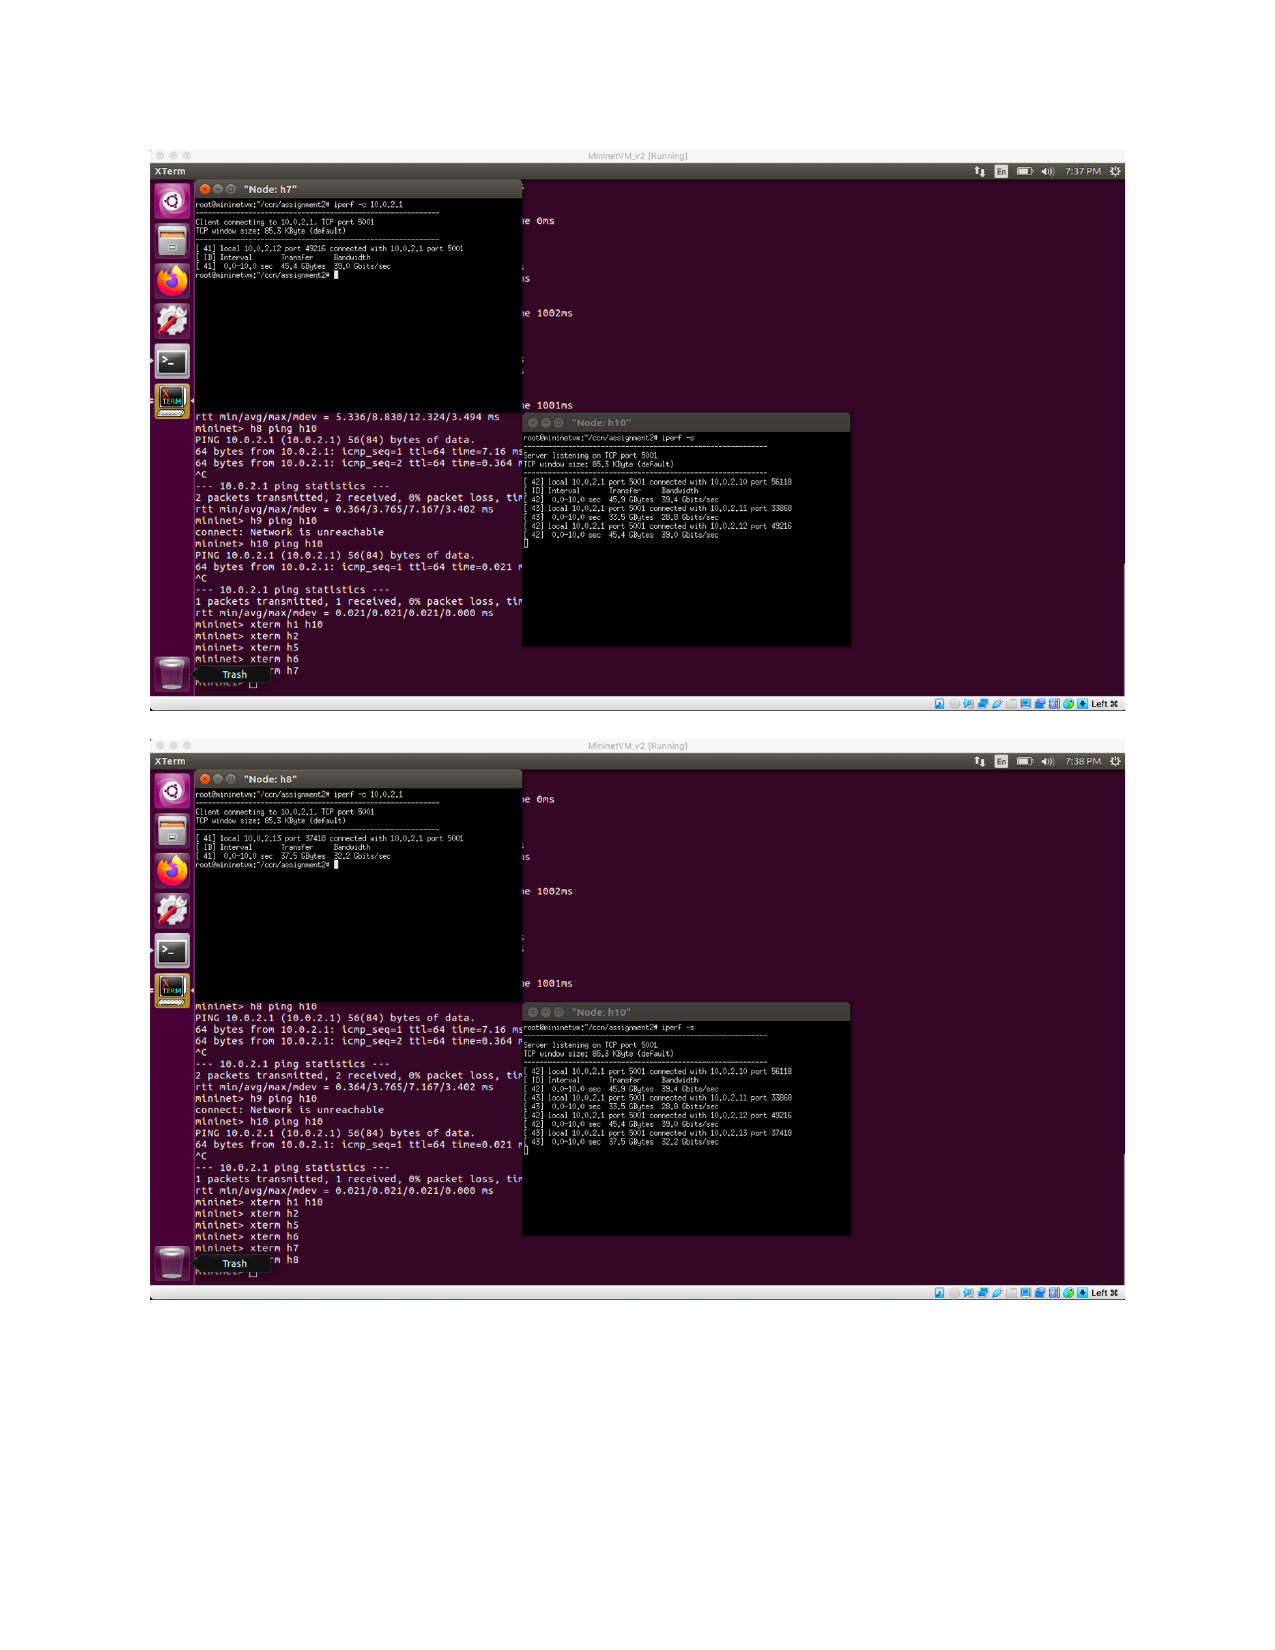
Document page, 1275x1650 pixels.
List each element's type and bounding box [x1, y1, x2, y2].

picture [150, 150, 1125, 711]
picture [150, 739, 1125, 1300]
